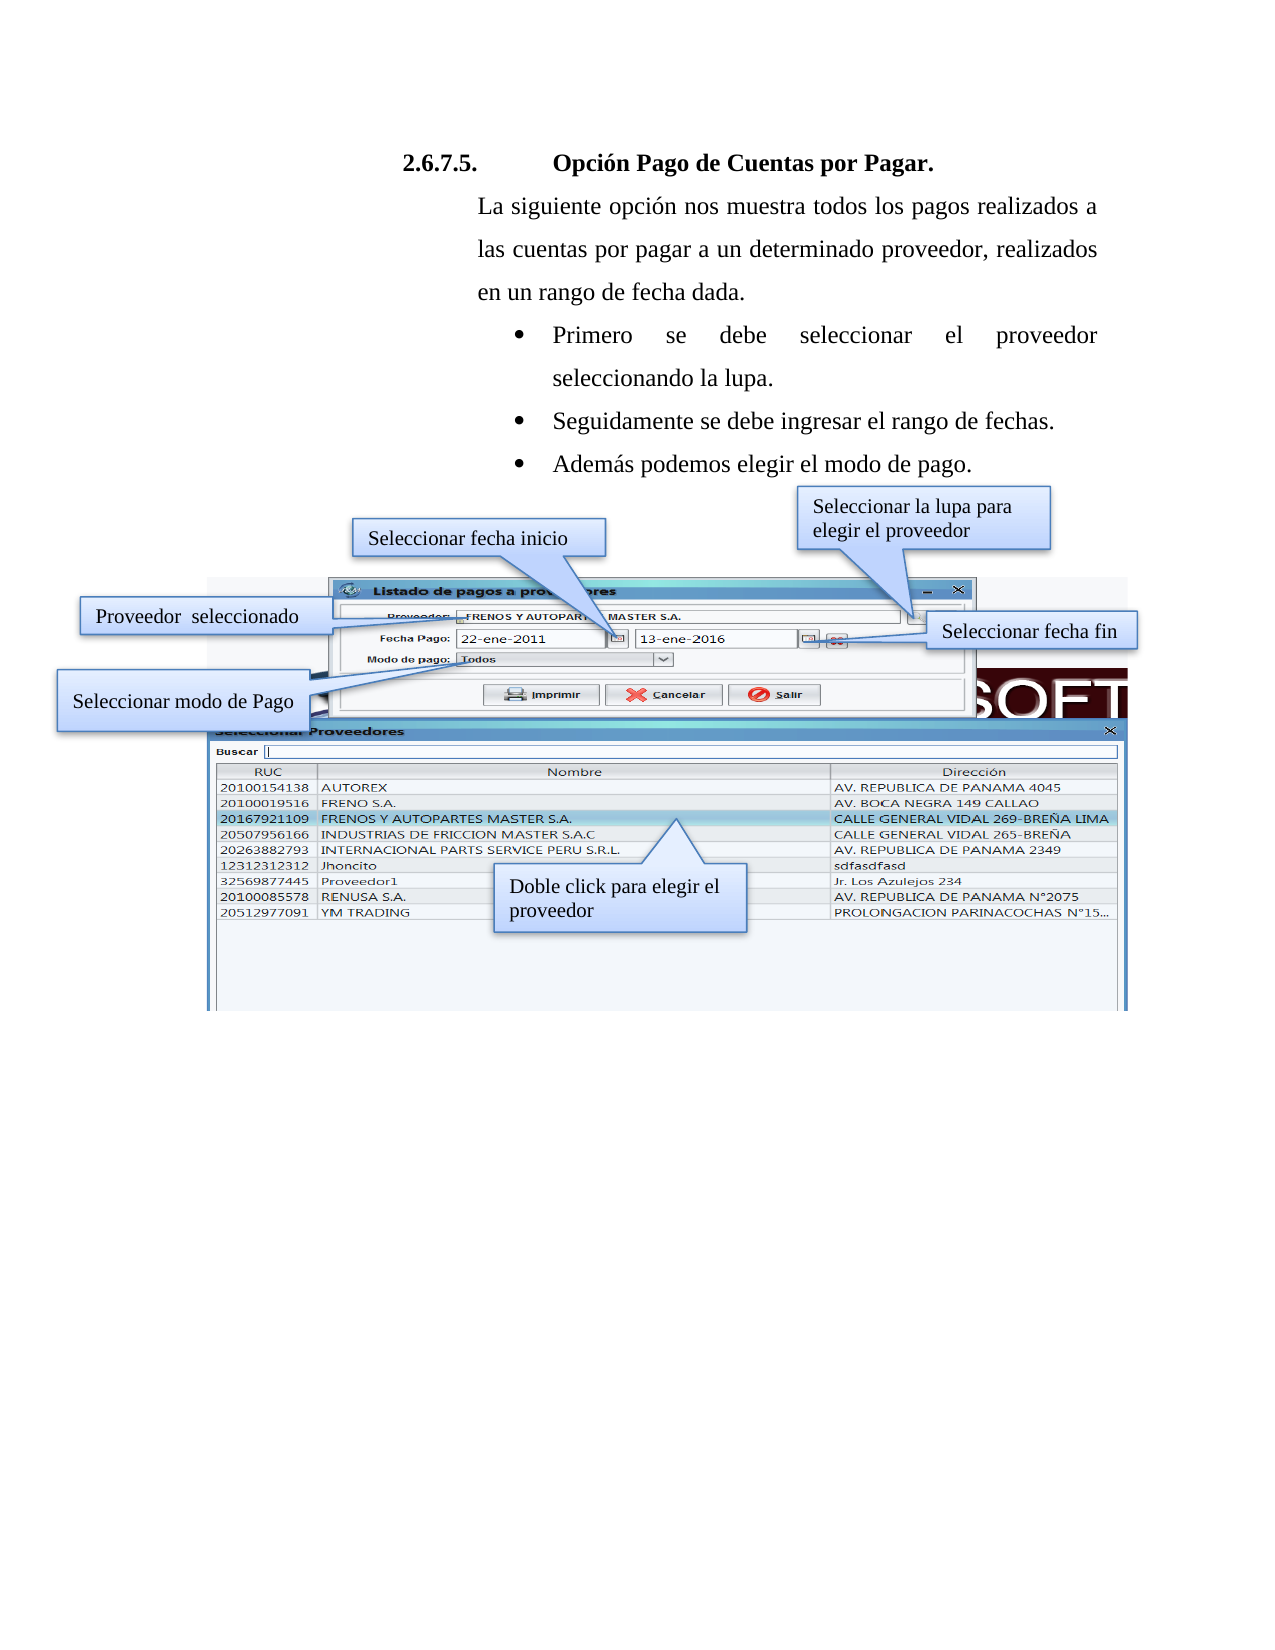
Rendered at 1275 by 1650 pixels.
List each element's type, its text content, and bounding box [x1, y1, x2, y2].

list Opción Pago de Cuentas por Pagar. [402, 148, 1098, 176]
list Además podemos elegir el modo de pago. [515, 449, 1098, 478]
list La siguiente opción nos muestra todos los pagos realizados a las cuentas por pagar a un determinado proveedor, realizados en un rango de fecha dada. [477, 191, 1098, 306]
picture [206, 577, 1128, 1011]
list Seguidamente se debe ingresar el rango de fechas. [515, 406, 1098, 435]
list Primero se debe seleccionar el proveedor seleccionando la lupa. [515, 320, 1098, 392]
